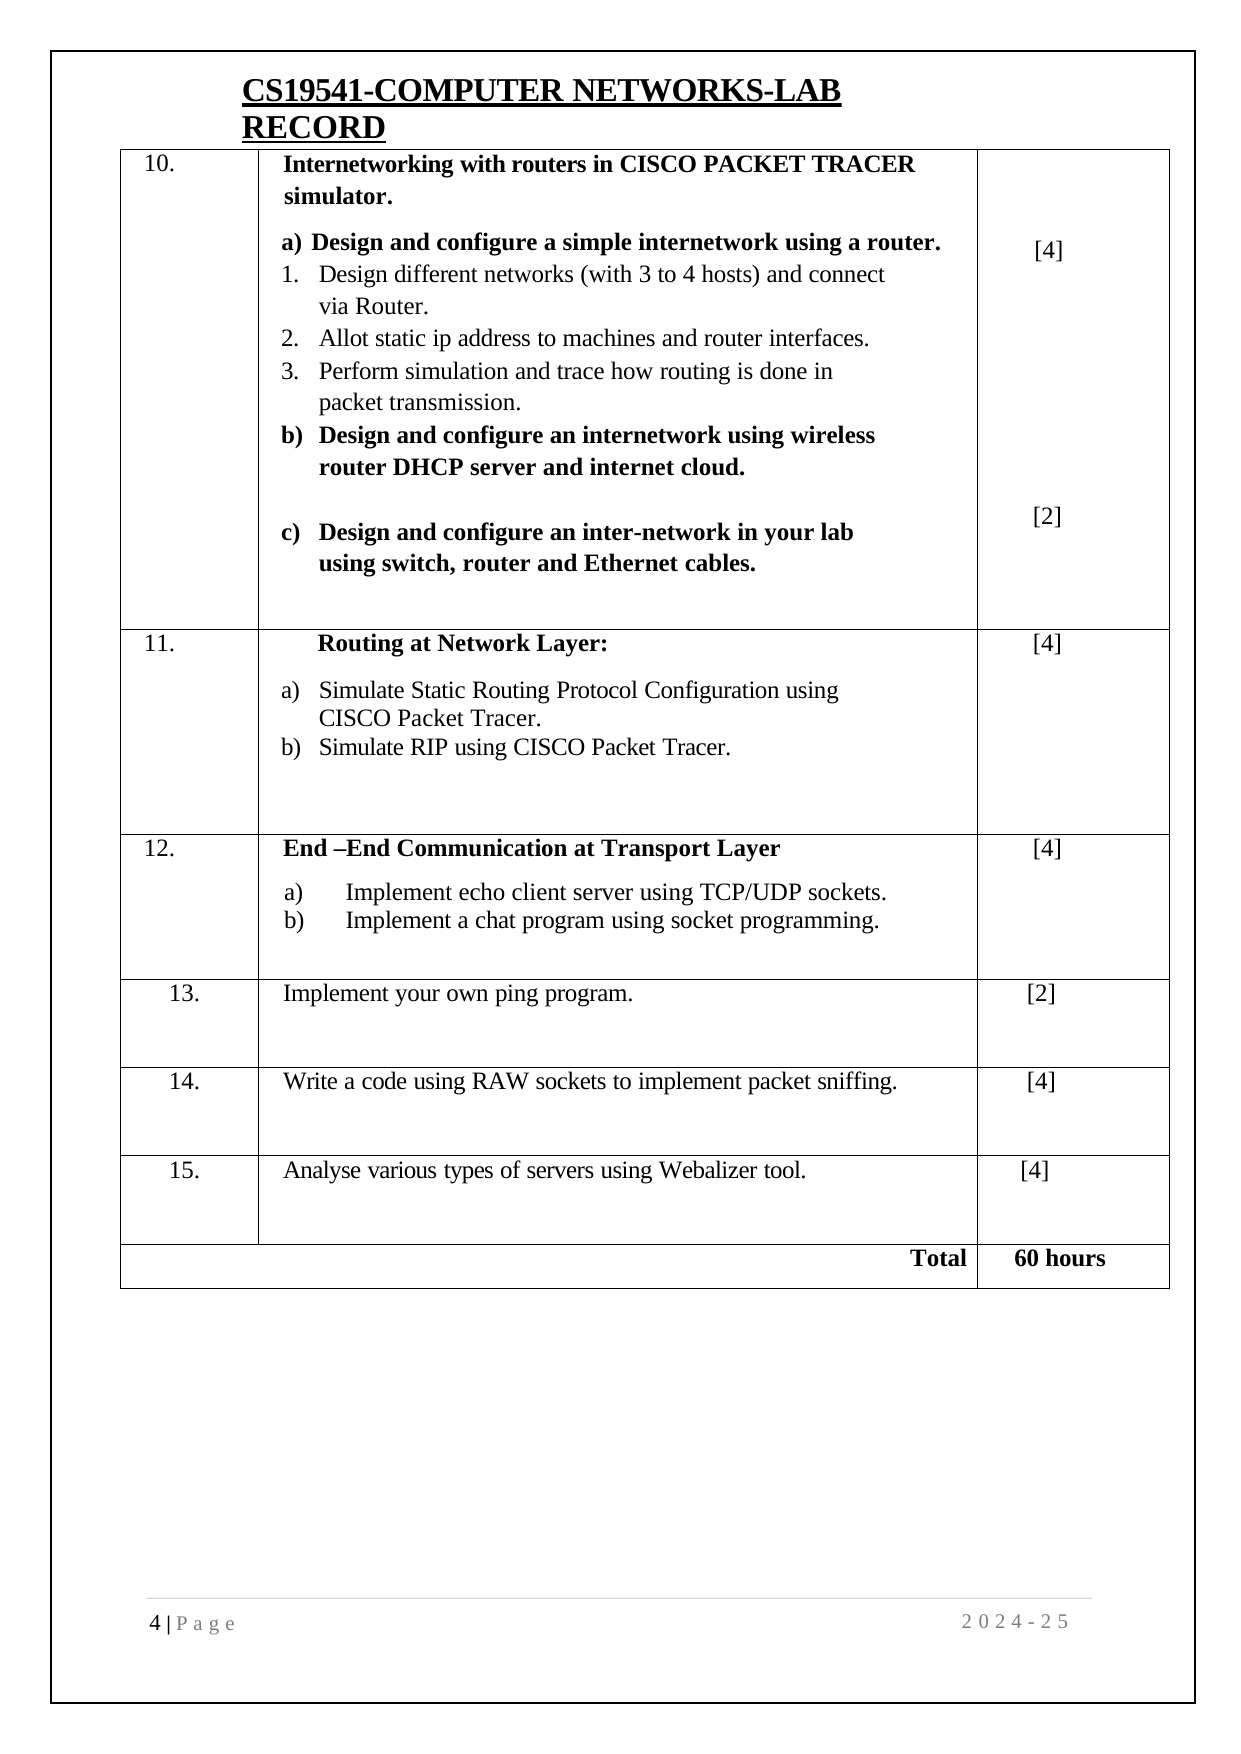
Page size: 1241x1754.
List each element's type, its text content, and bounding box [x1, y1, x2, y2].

table_cell 11. [121, 630, 258, 834]
table_cell [4] [978, 835, 1169, 978]
table_cell 14. [121, 1068, 258, 1155]
table_cell End –End Communication at Transport Layer Implement echo client server using TCP/UDP sockets. Implement a chat program using socket programming. [259, 835, 977, 978]
table_cell [4] [978, 1068, 1169, 1155]
table_header [4] [2] [978, 150, 1169, 629]
table_cell [4] [978, 630, 1169, 834]
table_cell 13. [121, 980, 258, 1067]
table_cell Analyse various types of servers using Webalizer tool. [259, 1156, 977, 1244]
table_cell Write a code using RAW sockets to implement packet sniffing. [259, 1068, 977, 1155]
table_cell Total [121, 1245, 977, 1288]
table_cell 12. [121, 835, 258, 978]
table_cell Routing at Network Layer: Simulate Static Routing Protocol Configuration using CISCO Packet Tracer. Simulate RIP using CISCO Packet Tracer. [259, 630, 977, 834]
table_cell 15. [121, 1156, 258, 1244]
table_header 10. [121, 150, 258, 629]
table_cell [4] [978, 1156, 1169, 1244]
table_header Internetworking with routers in CISCO PACKET TRACER simulator. a) Design and configure a simple internetwork using a router. Design different networks (with 3 to 4 hosts) and connect via Router. Allot static ip address to machines and router interfaces. Perform simulation and trace how routing is done in packet transmission. Design and configure an internetwork using wireless router DHCP server and internet cloud. Design and configure an inter-network in your lab using switch, router and Ethernet cables. [259, 150, 977, 629]
table_cell 60 hours [978, 1245, 1169, 1288]
table_cell [2] [978, 980, 1169, 1067]
table_cell Implement your own ping program. [259, 980, 977, 1067]
